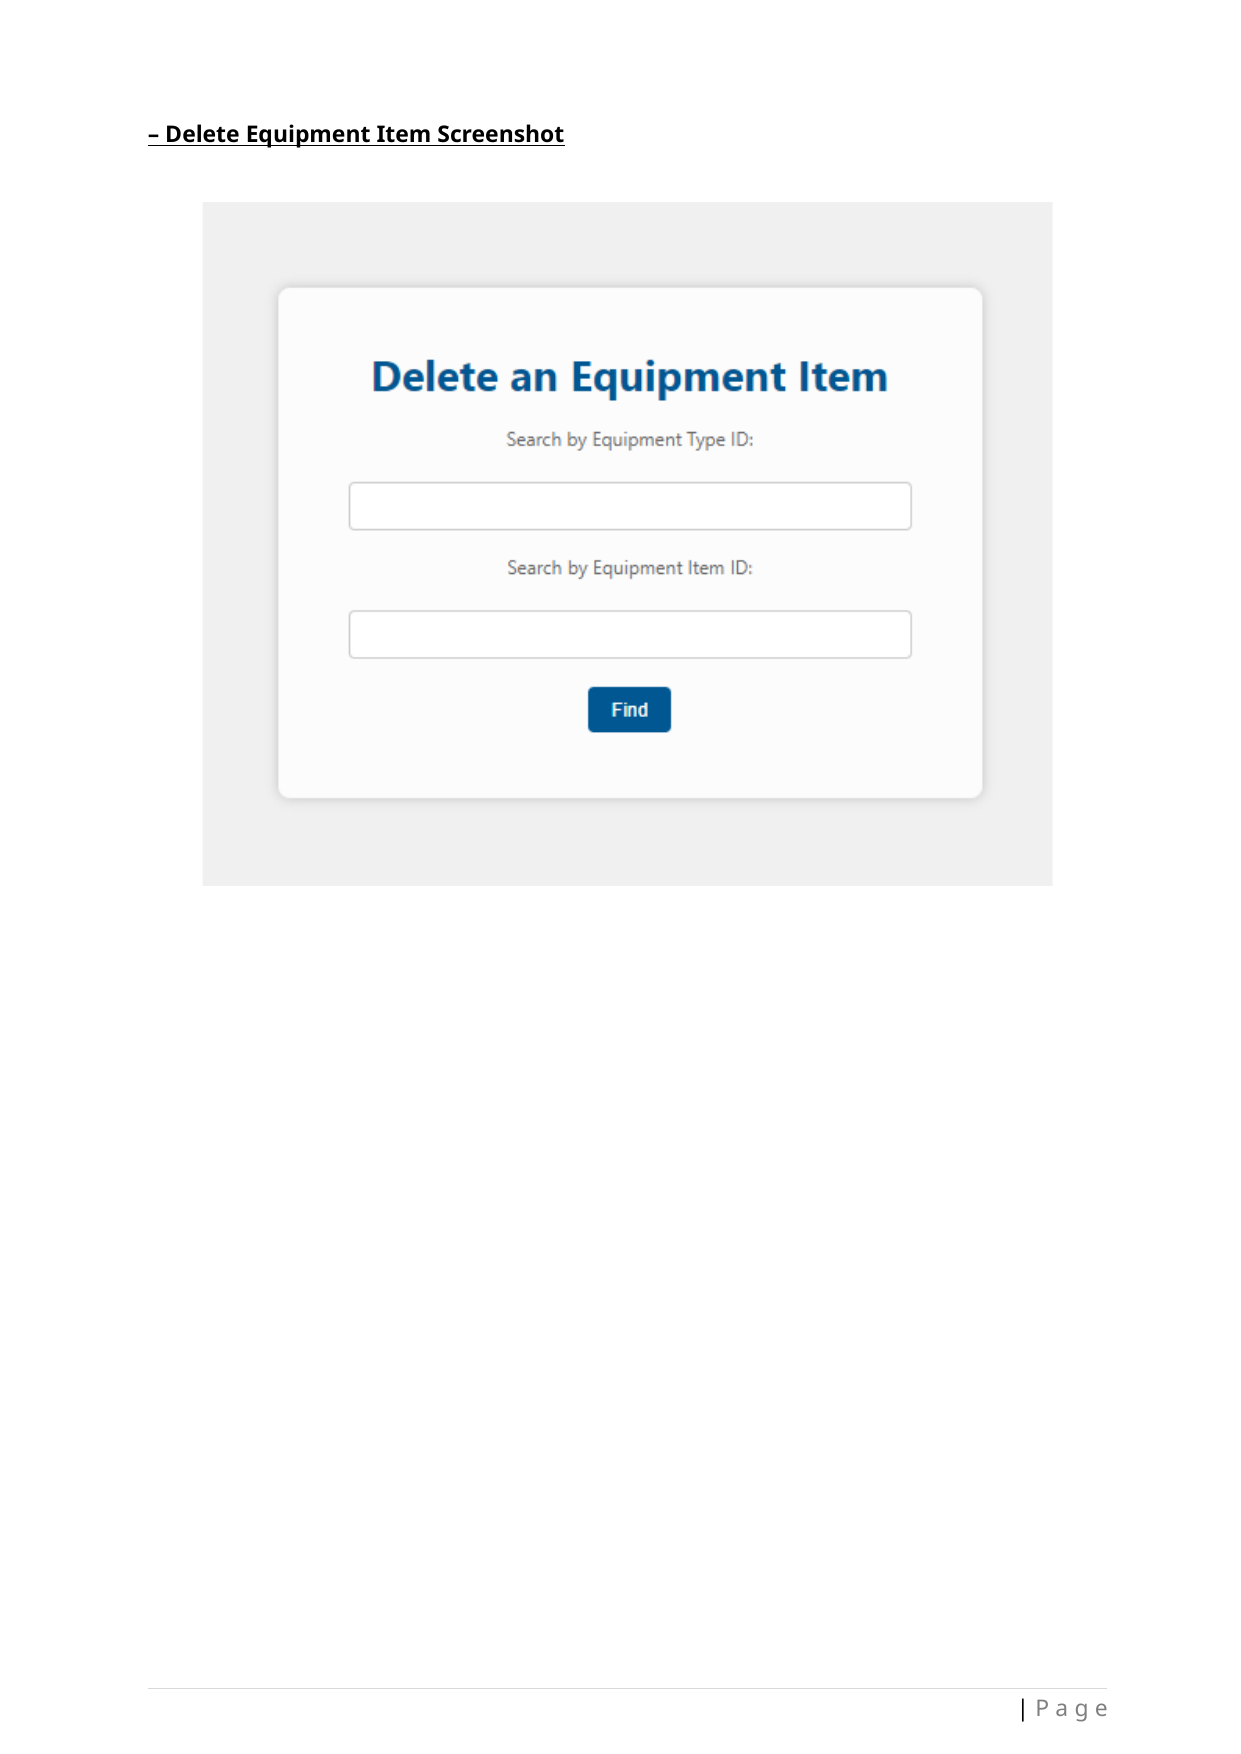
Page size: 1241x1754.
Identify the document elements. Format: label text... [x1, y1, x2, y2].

picture [202, 202, 1053, 886]
text – Delete Equipment Item Screenshot [148, 118, 1107, 149]
